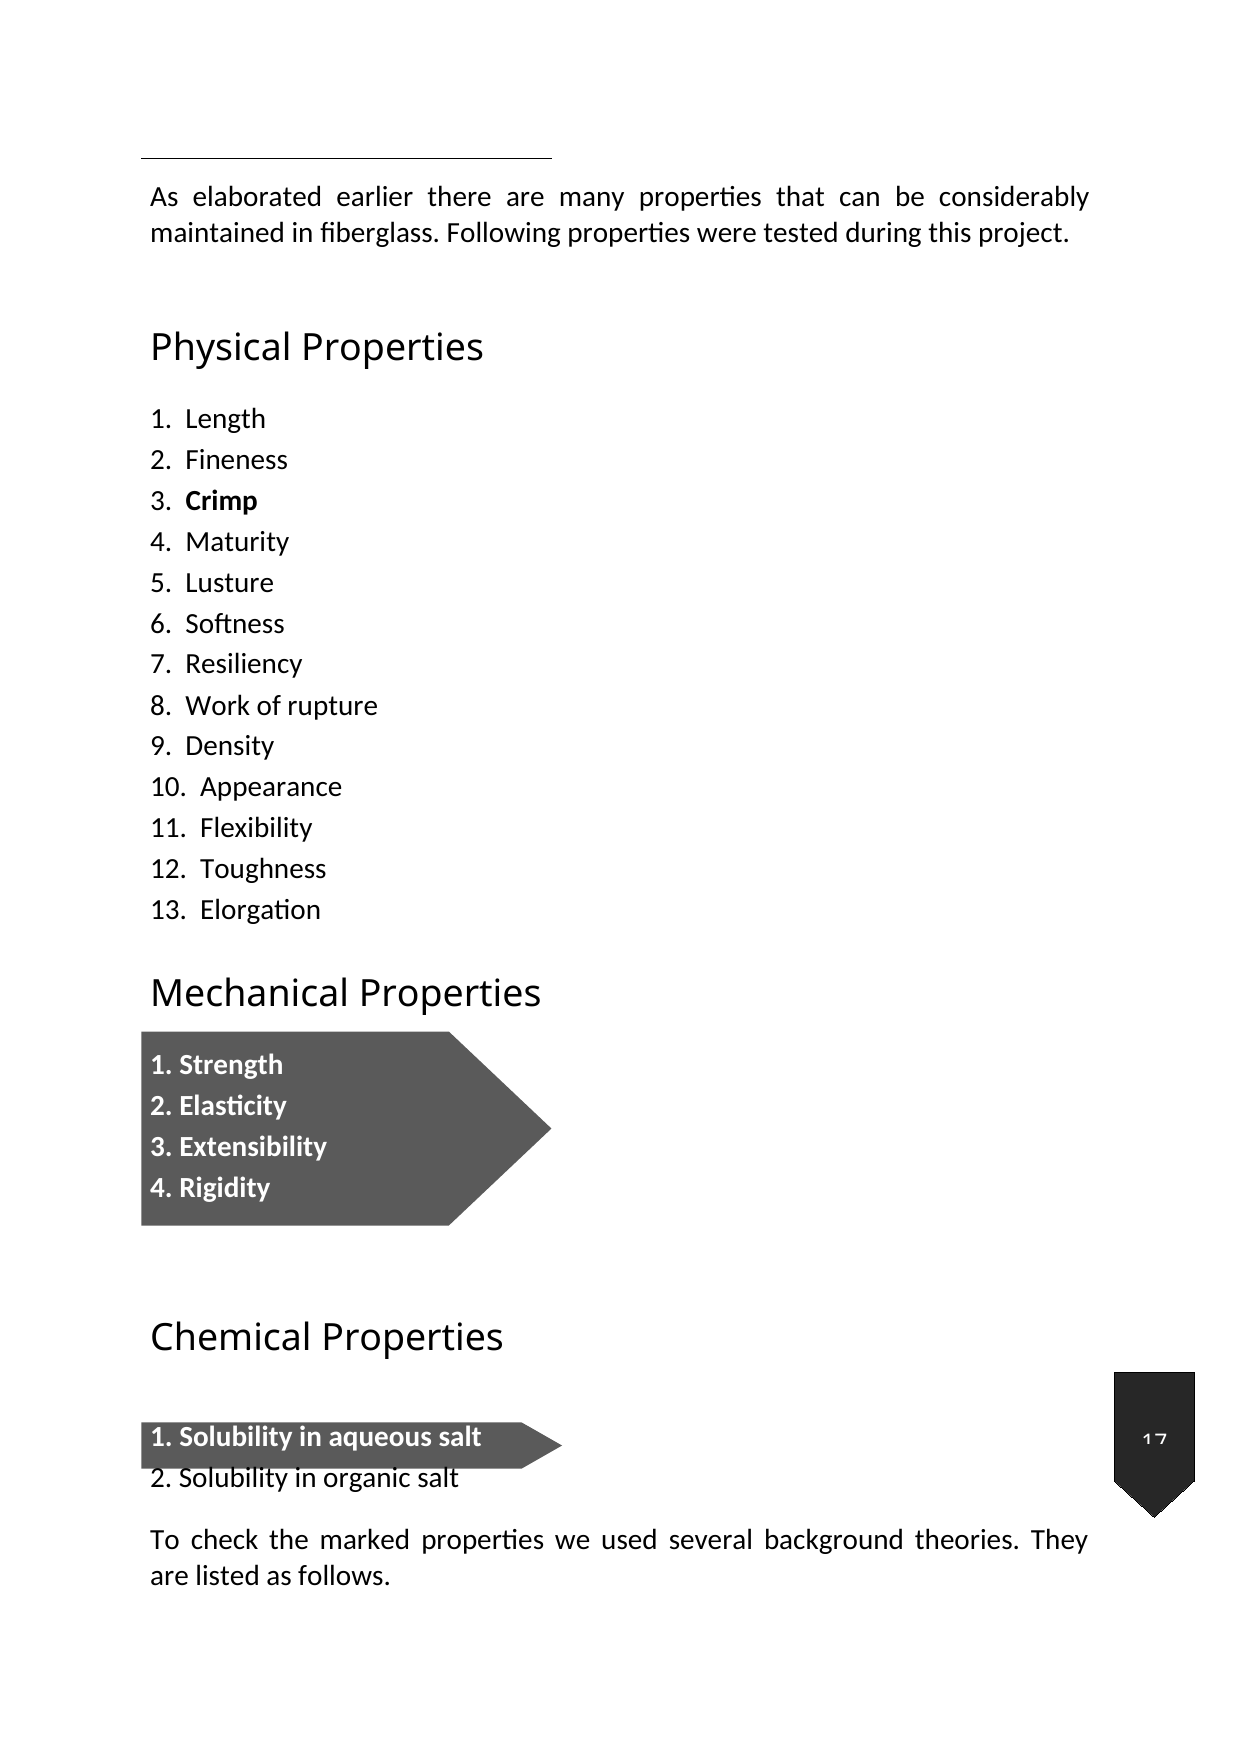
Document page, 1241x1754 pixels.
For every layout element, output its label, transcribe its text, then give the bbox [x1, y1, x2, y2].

text Chemical Properties [150, 1310, 1090, 1393]
text 1. Strength 2. Elasticity 3. Extensibility 4. Rigidity [150, 1046, 1090, 1204]
text To check the marked properties we used several background theories. They are listed as follows. [150, 1521, 1090, 1592]
text As elaborated earlier there are many properties that can be considerably maintained in fiberglass. Following properties were tested during this project. [150, 178, 1090, 249]
text 1. Solubility in aqueous salt 2. Solubility in organic salt [150, 1418, 1090, 1495]
text Physical Properties [150, 321, 1090, 372]
text 1. Length 2. Fineness 3. Crimp 4. Maturity 5. Lusture 6. Softness 7. Resiliency 8. Work of rupture 9. Density 10. Appearance 11. Flexibility 12. Toughness 13. Elorgation Mechanical Properties [150, 400, 1090, 1018]
